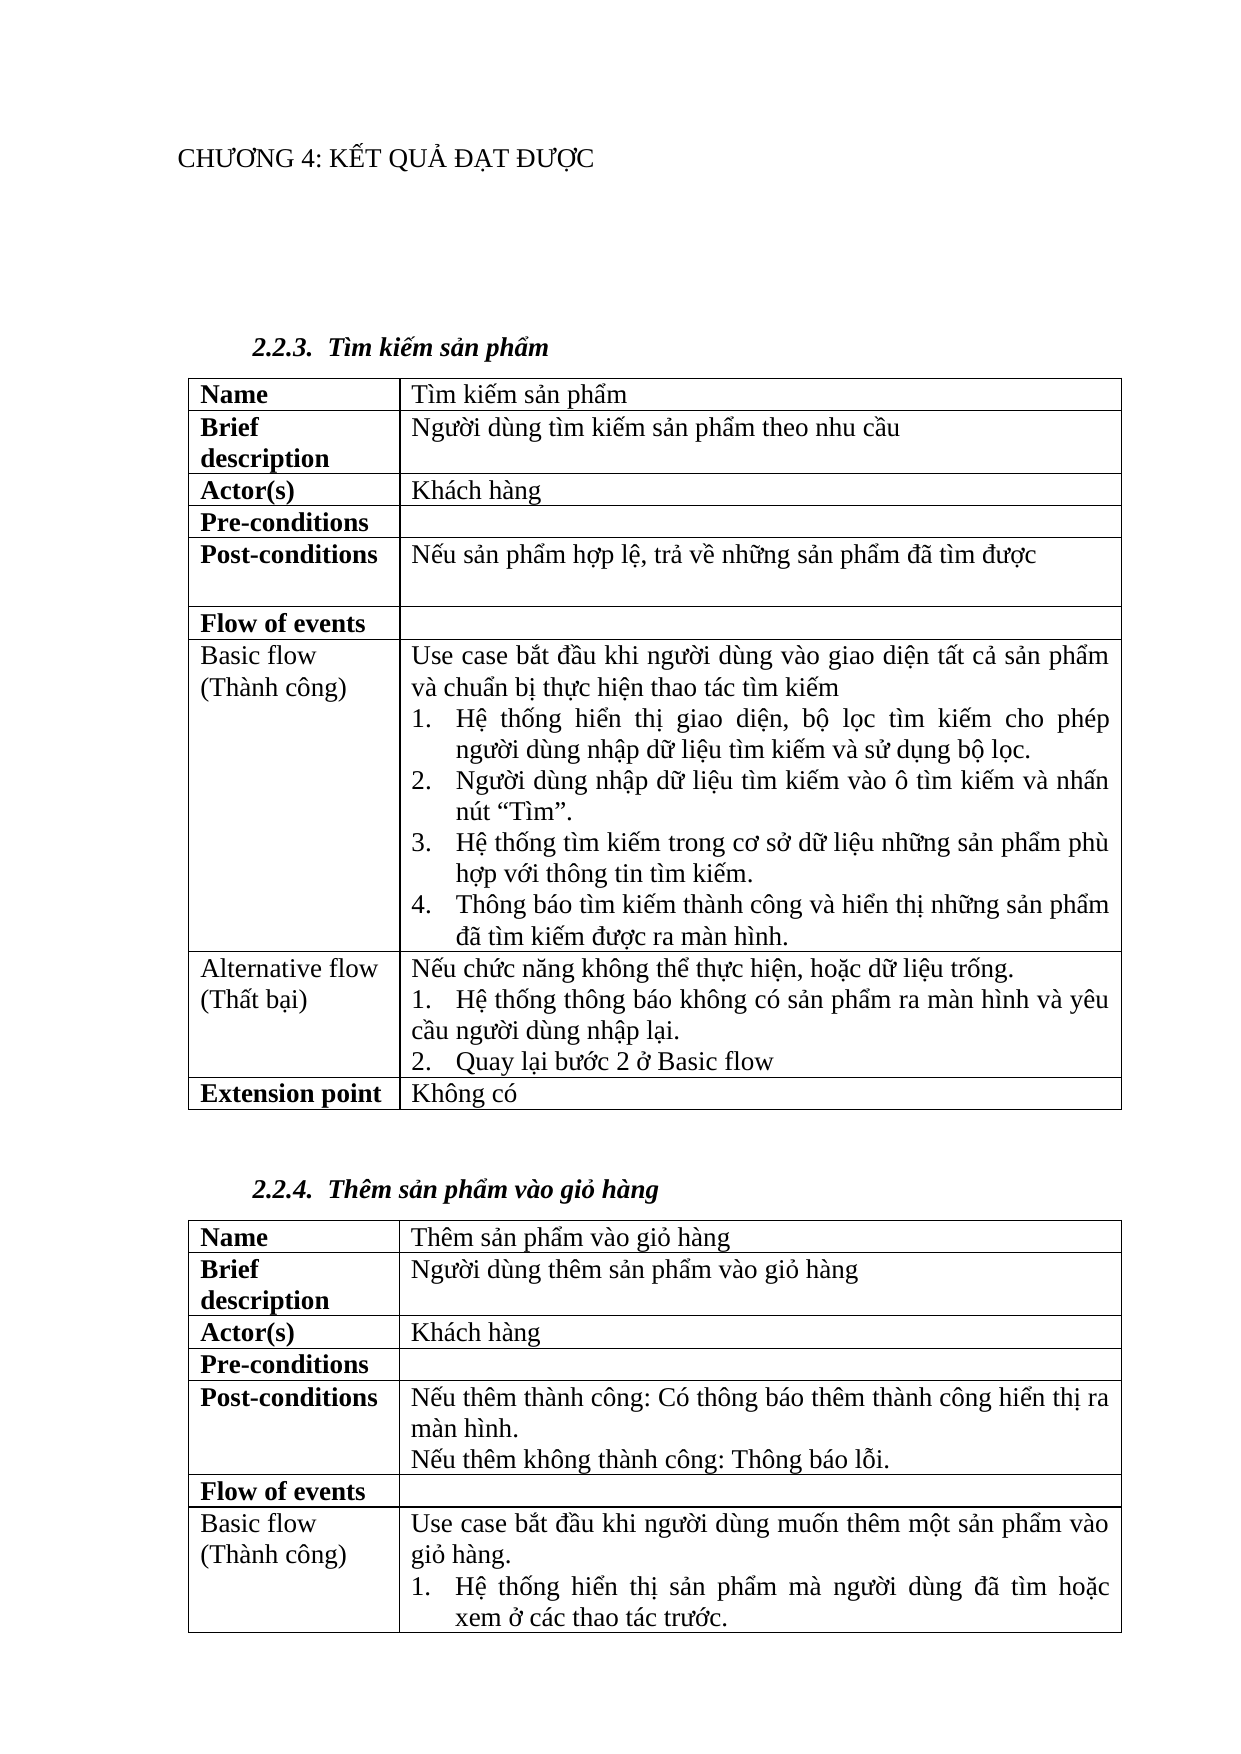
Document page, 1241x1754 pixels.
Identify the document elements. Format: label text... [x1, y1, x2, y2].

table_cell [401, 607, 1121, 638]
table_cell Post-conditions [189, 538, 399, 606]
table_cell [189, 1508, 399, 1632]
table_cell Khách hàng [400, 1316, 1121, 1347]
table_cell Actor(s) [189, 1316, 399, 1347]
table_cell Flow of events [189, 1475, 399, 1506]
table_cell Basic flow (Thành công) [189, 640, 399, 951]
subtitle Tìm kiếm sản phẩm [252, 331, 1122, 362]
table_cell Actor(s) [189, 474, 399, 505]
table_cell [401, 506, 1121, 537]
table_cell Brief description [189, 1253, 399, 1315]
table_cell Không có [401, 1078, 1121, 1109]
table_header Tìm kiếm sản phẩm [401, 379, 1121, 409]
table_cell [400, 1349, 1121, 1380]
table_header Thêm sản phẩm vào giỏ hàng [400, 1221, 1121, 1252]
table_cell Alternative flow (Thất bại) [189, 952, 399, 1077]
table_cell Extension point [189, 1078, 399, 1109]
table_header Name [189, 1221, 399, 1252]
table_cell Brief description [189, 411, 399, 473]
table_cell Flow of events [189, 607, 399, 638]
table_cell [400, 1475, 1121, 1506]
table_cell Nếu chức năng không thể thực hiện, hoặc dữ liệu trống. Hệ thống thông báo không có sản phẩm ra màn hình và yêu cầu người dùng nhập lại. Quay lại bước 2 ở Basic flow [401, 952, 1121, 1077]
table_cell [400, 1508, 1121, 1632]
table_header Name [189, 379, 399, 409]
table_cell Nếu sản phẩm hợp lệ, trả về những sản phẩm đã tìm được [401, 538, 1121, 606]
table_cell Người dùng tìm kiếm sản phẩm theo nhu cầu [401, 411, 1121, 473]
table_cell Nếu thêm thành công: Có thông báo thêm thành công hiển thị ra màn hình. Nếu thêm không thành công: Thông báo lỗi. [400, 1381, 1121, 1474]
table_cell Post-conditions [189, 1381, 399, 1474]
subtitle Thêm sản phẩm vào giỏ hàng [252, 1173, 1122, 1204]
table_cell Người dùng thêm sản phẩm vào giỏ hàng [400, 1253, 1121, 1315]
table_cell Khách hàng [401, 474, 1121, 505]
table_cell Pre-conditions [189, 1349, 399, 1380]
table_cell Use case bắt đầu khi người dùng vào giao diện tất cả sản phẩm và chuẩn bị thực hiện thao tác tìm kiếm Hệ thống hiển thị giao diện, bộ lọc tìm kiếm cho phép người dùng nhập dữ liệu tìm kiếm và sử dụng bộ lọc. Người dùng nhập dữ liệu tìm kiếm vào ô tìm kiếm và nhấn nút “Tìm”. Hệ thống tìm kiếm trong cơ sở dữ liệu những sản phẩm phù hợp với thông tin tìm kiếm. Thông báo tìm kiếm thành công và hiển thị những sản phẩm đã tìm kiếm được ra màn hình. [401, 640, 1121, 951]
table_cell Pre-conditions [189, 506, 399, 537]
